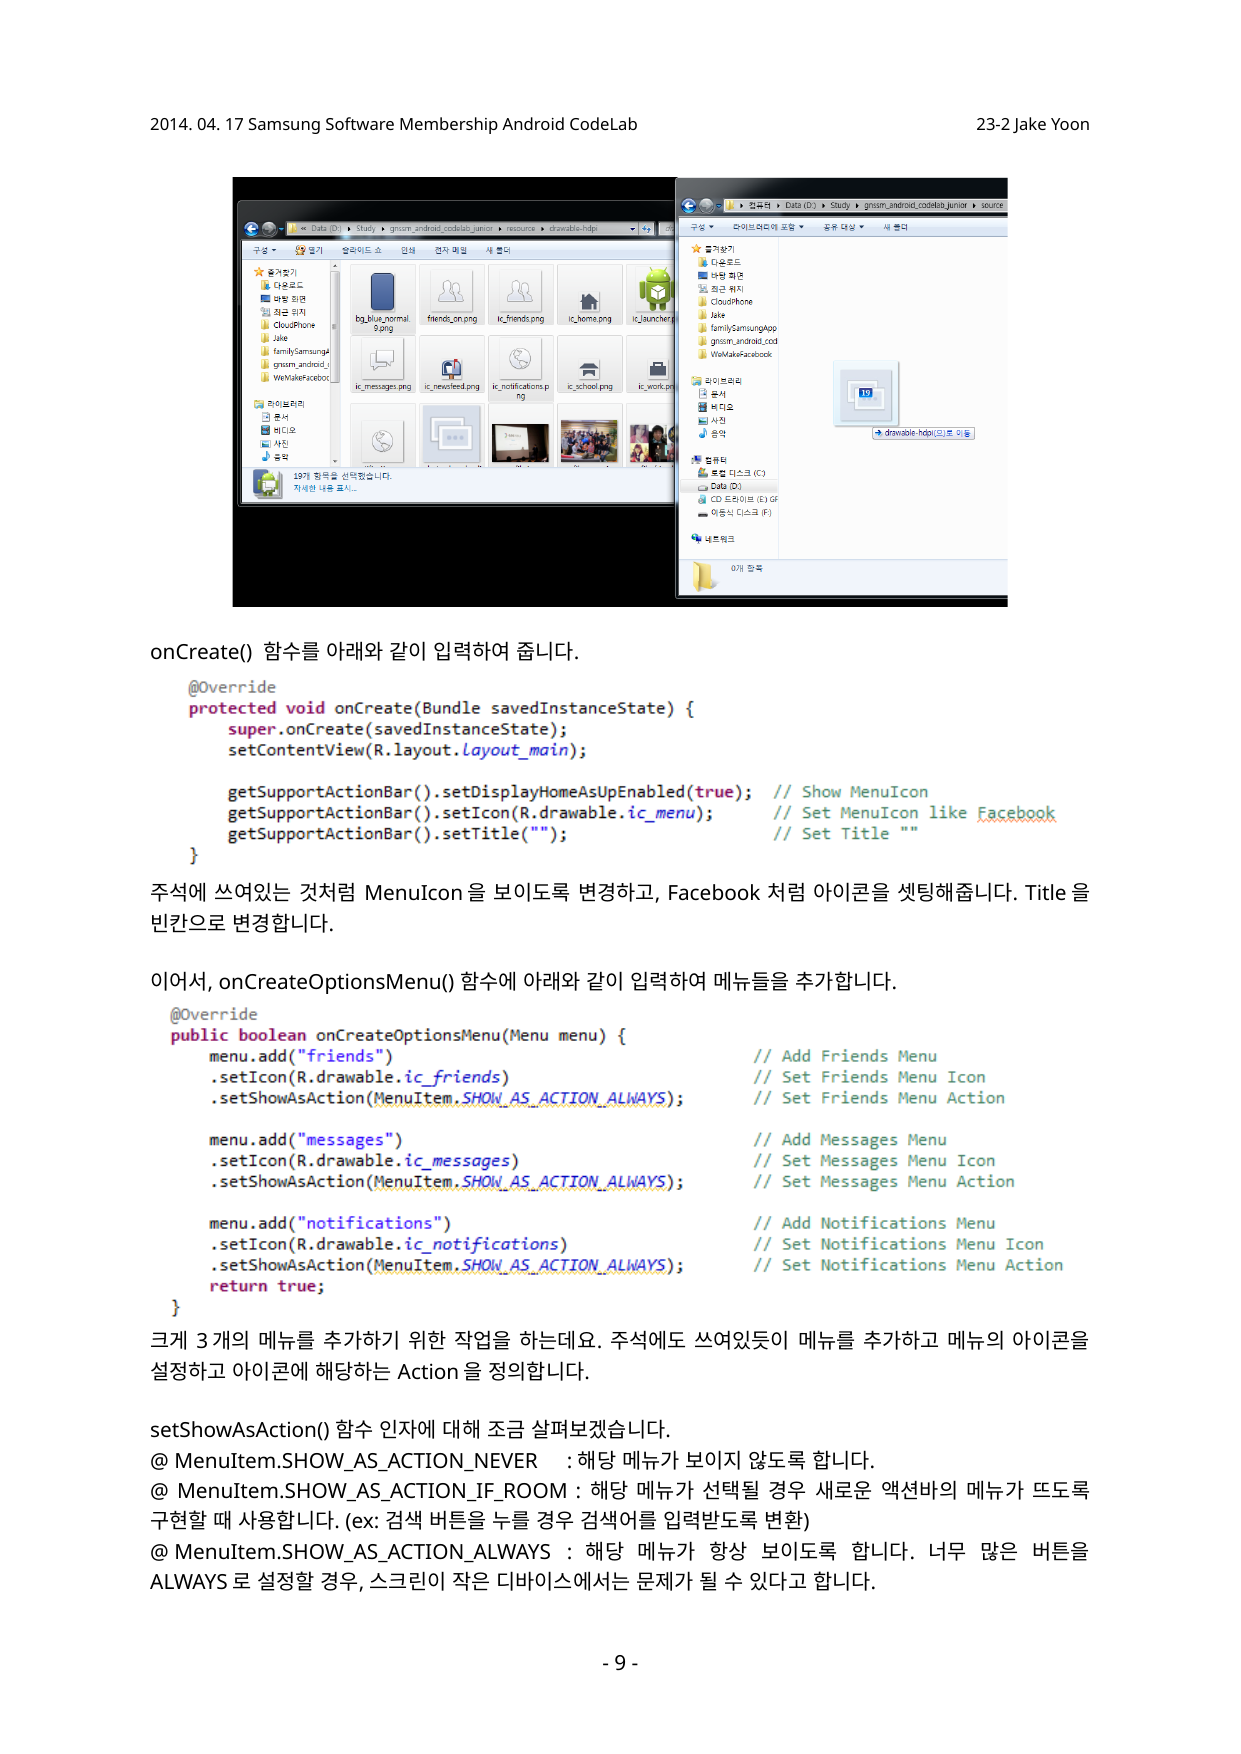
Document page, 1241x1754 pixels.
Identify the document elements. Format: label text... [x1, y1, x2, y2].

picture [150, 996, 1090, 1325]
text 크게 3개의 메뉴를 추가하기 위한 작업을 하는데요. 주석에도 쓰여있듯이 메뉴를 추가하고 메뉴의 아이콘을 설정하고 아이콘에 해당하는 Action을 정의합니다. [150, 1325, 1090, 1385]
picture [150, 665, 1090, 877]
text onCreate() 함수를 아래와 같이 입력하여 줍니다. [150, 635, 1090, 665]
text @ MenuItem.SHOW_AS_ACTION_ALWAYS : 해당 메뉴가 항상 보이도록 합니다. 너무 많은 버튼을 ALWAYS로 설정할 경우, 스크린이 작은 디바이스에서는 문제가 될 수 있다고 합니다. [150, 1535, 1090, 1596]
text 주석에 쓰여있는 것처럼 MenuIcon을 보이도록 변경하고, Facebook 처럼 아이콘을 셋팅해줍니다. Title을 빈칸으로 변경합니다. [150, 877, 1090, 937]
picture [232, 177, 1008, 607]
text 이어서, onCreateOptionsMenu() 함수에 아래와 같이 입력하여 메뉴들을 추가합니다. [150, 966, 1090, 996]
text @ MenuItem.SHOW_AS_ACTION_NEVER : 해당 메뉴가 보이지 않도록 합니다. [150, 1444, 1090, 1474]
text @ MenuItem.SHOW_AS_ACTION_IF_ROOM : 해당 메뉴가 선택될 경우 새로운 액션바의 메뉴가 뜨도록 구현할 때 사용합니다. (ex: 검색 버튼을 누를 경우 검색어를 입력받도록 변환) [150, 1474, 1090, 1535]
text setShowAsAction() 함수 인자에 대해 조금 살펴보겠습니다. [150, 1414, 1090, 1444]
